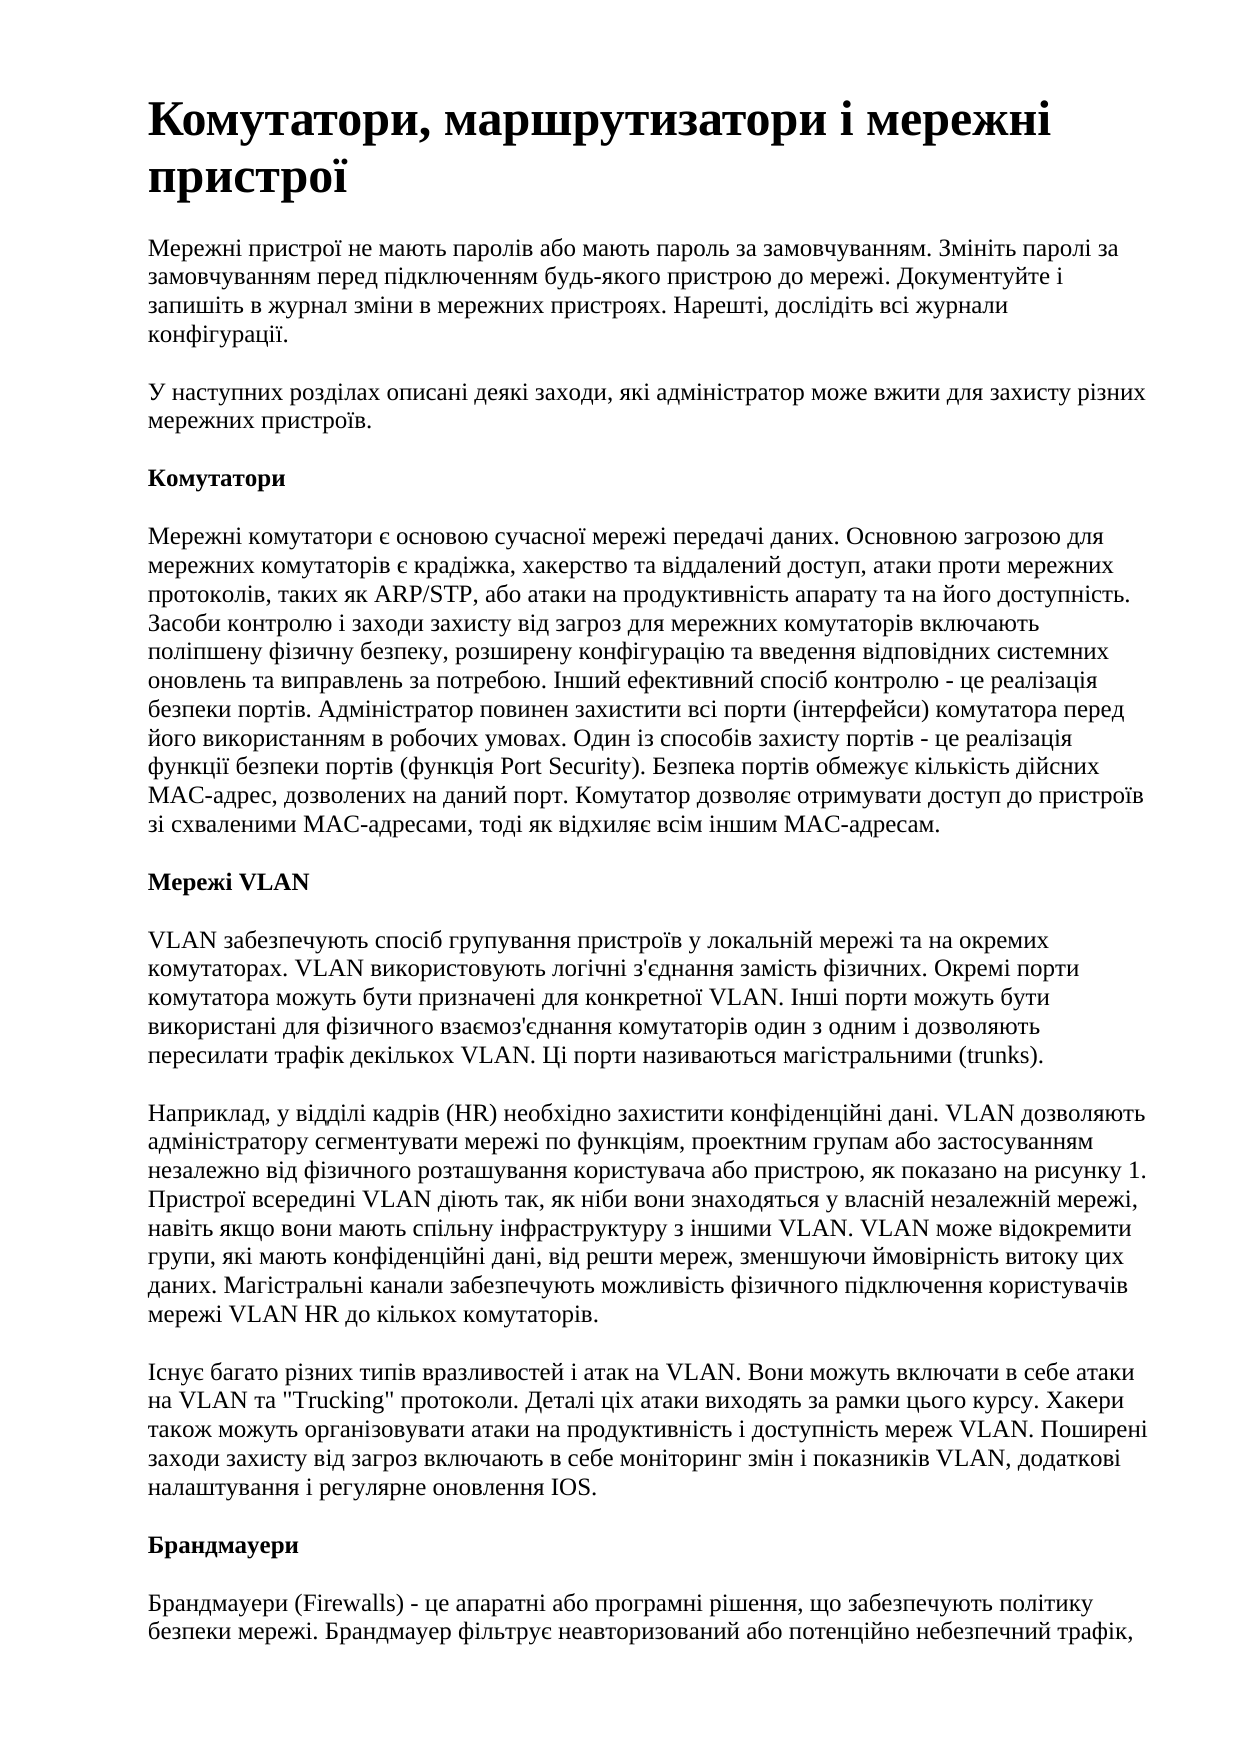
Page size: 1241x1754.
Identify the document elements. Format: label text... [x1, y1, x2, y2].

text VLAN забезпечують спосіб групування пристроїв у локальній мережі та на окремих комутаторах. VLAN використовують логічні з'єднання замість фізичних. Окремі порти комутатора можуть бути призначені для конкретної VLAN. Інші порти можуть бути використані для фізичного взаємоз'єднання комутаторів один з одним і дозволяють пересилати трафік декількох VLAN. Ці порти називаються магістральними (trunks). [148, 925, 1152, 1068]
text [148, 1588, 1152, 1645]
text Наприклад, у відділі кадрів (HR) необхідно захистити конфіденційні дані. VLAN дозволяють адміністратору сегментувати мережі по функціям, проектним групам або застосуванням незалежно від фізичного розташування користувача або пристрою, як показано на рисунку 1. Пристрої всередині VLAN діють так, як ніби вони знаходяться у власній незалежній мережі, навіть якщо вони мають спільну інфраструктуру з іншими VLAN. VLAN може відокремити групи, які мають конфіденційні дані, від решти мереж, зменшуючи ймовірність витоку цих даних. Магістральні канали забезпечують можливість фізичного підключення користувачів мережі VLAN HR до кількох комутаторів. [148, 1098, 1152, 1328]
text Мережні пристрої не мають паролів або мають пароль за замовчуванням. Змініть паролі за замовчуванням перед підключенням будь-якого пристрою до мережі. Документуйте і запишіть в журнал зміни в мережних пристроях. Нарешті, дослідіть всі журнали конфігурації. [148, 233, 1152, 348]
text У наступних розділах описані деякі заходи, які адміністратор може вжити для захисту різних мережних пристроїв. [148, 377, 1152, 434]
text Комутатори, маршрутизатори і мережні пристрої [148, 88, 1152, 203]
text Брандмауери [148, 1530, 1152, 1558]
text Мережі VLAN [148, 867, 1152, 896]
text Існує багато різних типів вразливостей і атак на VLAN. Вони можуть включати в себе атаки на VLAN та "Trucking" протоколи. Деталі ціх атаки виходять за рамки цього курсу. Хакери також можуть організовувати атаки на продуктивність і доступність мереж VLAN. Поширені заходи захисту від загроз включають в себе моніторинг змін і показників VLAN, додаткові налаштування і регулярне оновлення IOS. [148, 1357, 1152, 1501]
text Мережні комутатори є основою сучасної мережі передачі даних. Основною загрозою для мережних комутаторів є крадіжка, хакерство та віддалений доступ, атаки проти мережних протоколів, таких як ARP/STP, або атаки на продуктивність апарату та на його доступність. Засоби контролю і заходи захисту від загроз для мережних комутаторів включають поліпшену фізичну безпеку, розширену конфігурацію та введення відповідних системних оновлень та виправлень за потребою. Інший ефективний спосіб контролю - це реалізація безпеки портів. Адміністратор повинен захистити всі порти (інтерфейси) комутатора перед його використанням в робочих умовах. Один із способів захисту портів - це реалізація функції безпеки портів (функція Port Security). Безпека портів обмежує кількість дійсних MAC-адрес, дозволених на даний порт. Комутатор дозволяє отримувати доступ до пристроїв зі схваленими MAC-адресами, тоді як відхиляє всім іншим MAC-адресам. [148, 521, 1152, 838]
text Комутатори [148, 463, 1152, 492]
